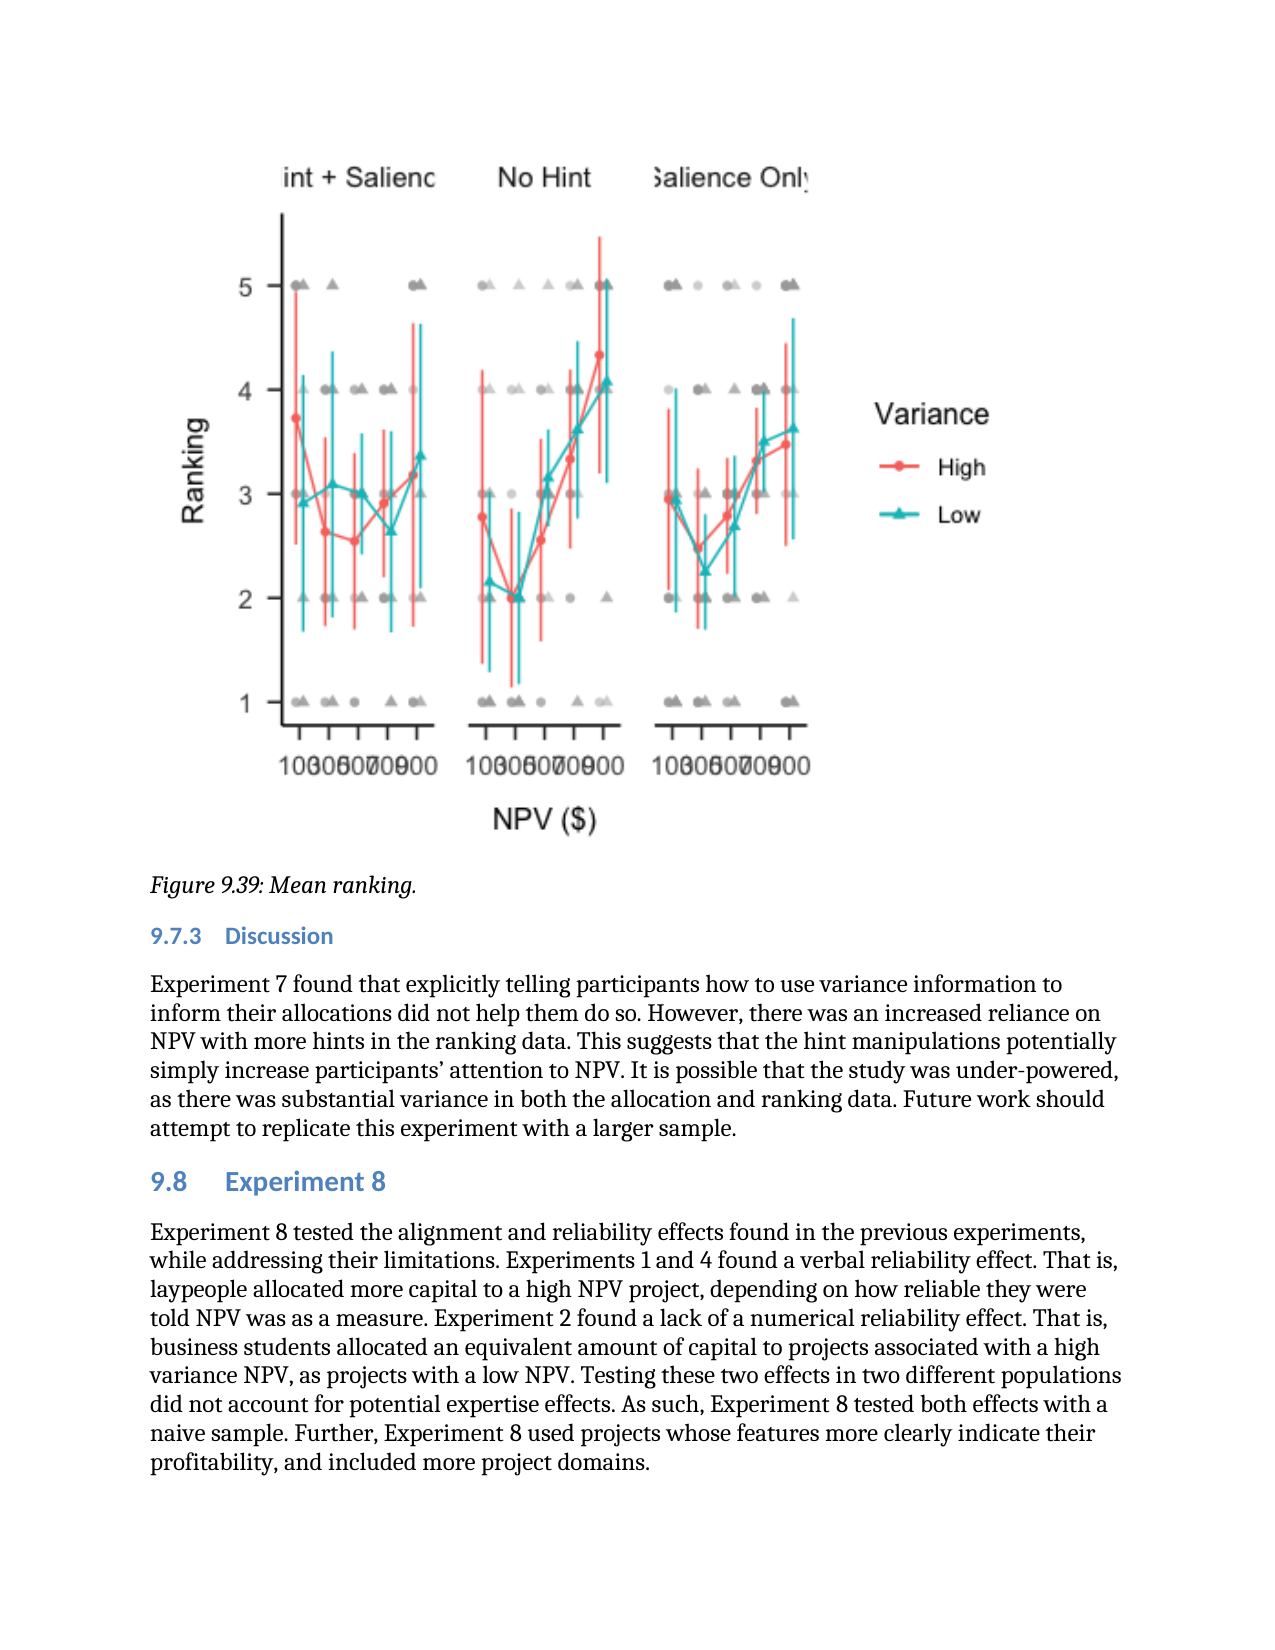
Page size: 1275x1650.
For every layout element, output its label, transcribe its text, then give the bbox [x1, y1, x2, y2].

subtitle 9.8 Experiment 8 [150, 1163, 1125, 1199]
subtitle 9.7.3 Discussion [150, 920, 1125, 951]
picture [168, 150, 1044, 850]
text Figure 9.39: Mean ranking. [150, 871, 1125, 899]
text Experiment 7 found that explicitly telling participants how to use variance information to inform their allocations did not help them do so. However, there was an increased reliance on NPV with more hints in the ranking data. This suggests that the hint manipulations potentially simply increase participants’ attention to NPV. It is possible that the study was under-powered, as there was substantial variance in both the allocation and ranking data. Future work should attempt to replicate this experiment with a larger sample. [150, 970, 1125, 1142]
text Experiment 8 tested the alignment and reliability effects found in the previous experiments, while addressing their limitations. Experiments 1 and 4 found a verbal reliability effect. That is, laypeople allocated more capital to a high NPV project, depending on how reliable they were told NPV was as a measure. Experiment 2 found a lack of a numerical reliability effect. That is, business students allocated an equivalent amount of capital to projects associated with a high variance NPV, as projects with a low NPV. Testing these two effects in two different populations did not account for potential expertise effects. As such, Experiment 8 tested both effects with a naive sample. Further, Experiment 8 used projects whose features more clearly indicate their profitability, and included more project domains. [150, 1217, 1125, 1476]
